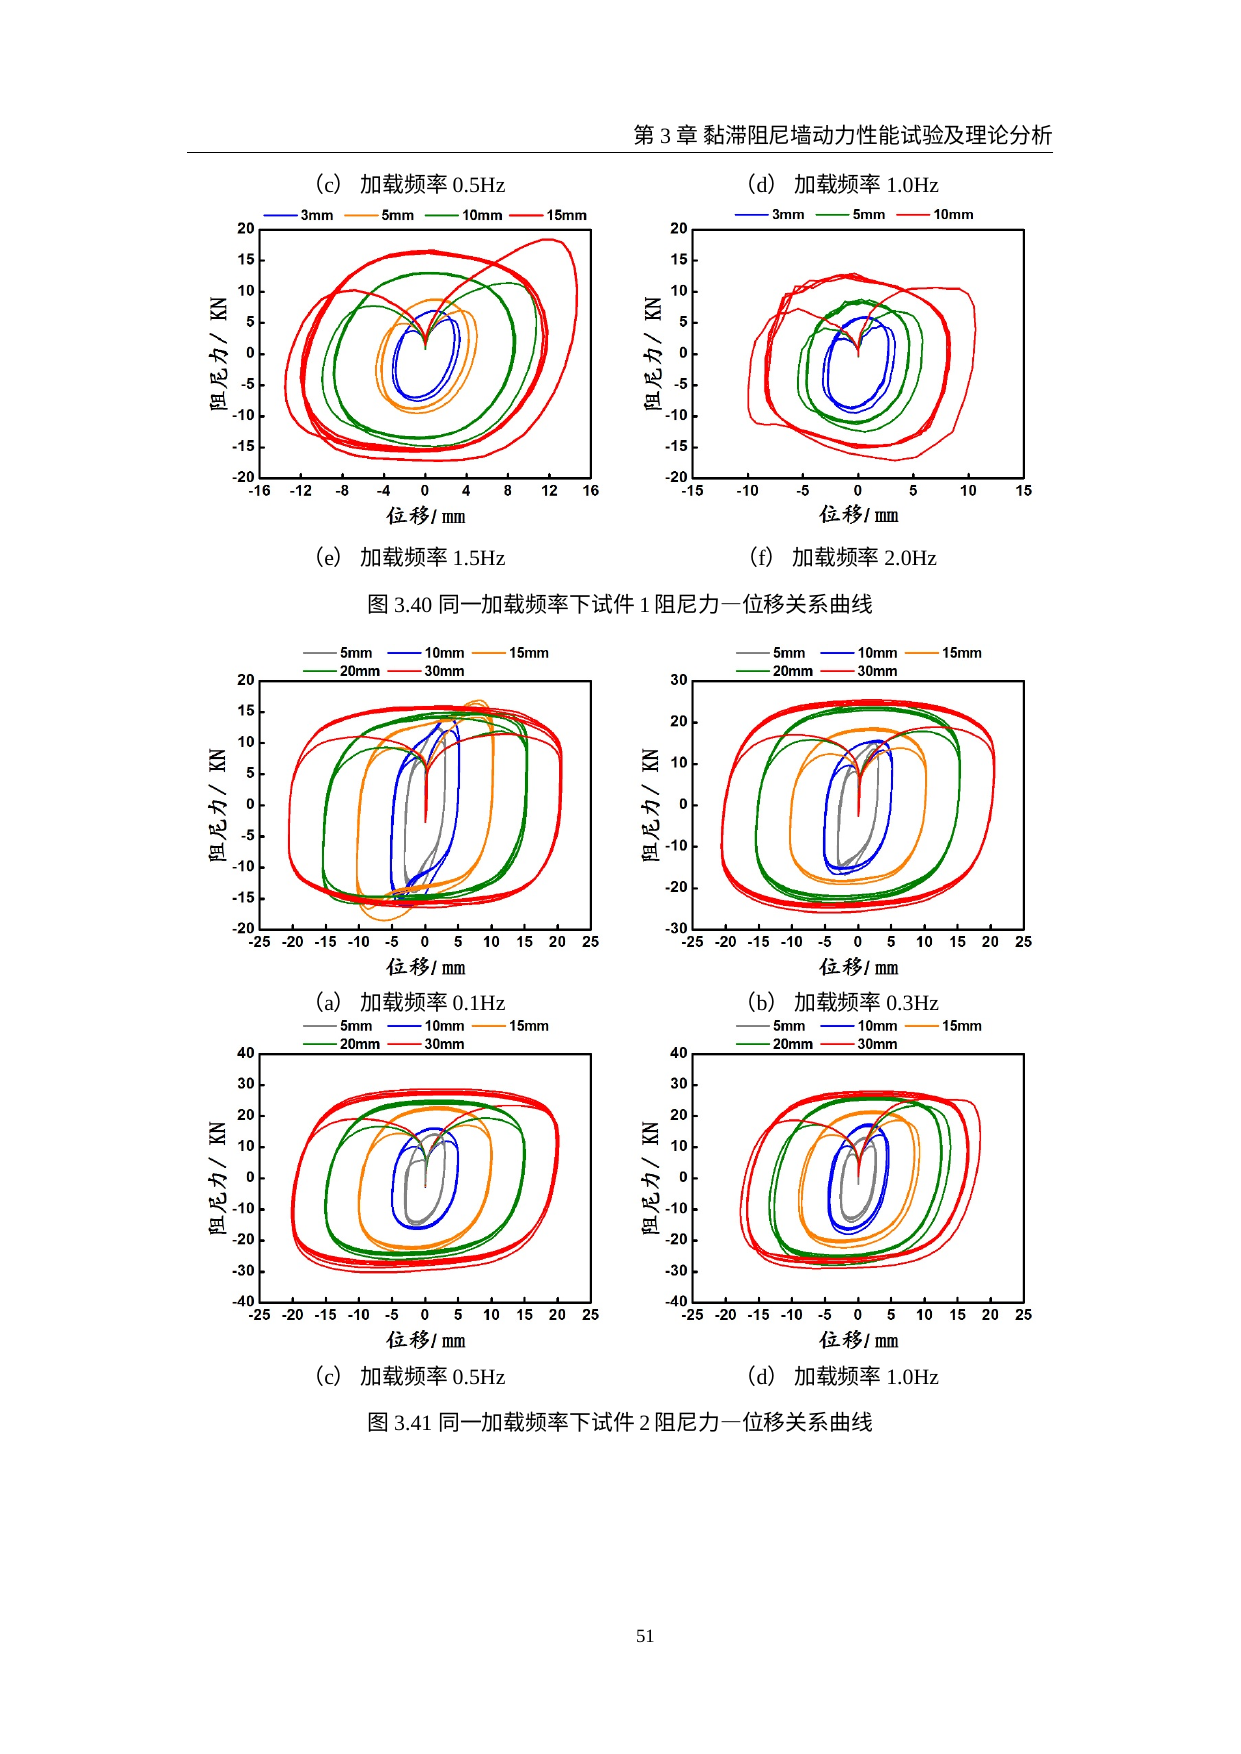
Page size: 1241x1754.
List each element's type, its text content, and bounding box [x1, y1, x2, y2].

table_cell [620, 200, 1053, 539]
table_cell [187, 645, 620, 984]
picture [198, 1018, 612, 1349]
picture [198, 644, 612, 976]
table_cell （d） 加载频率1.0Hz [620, 1358, 1053, 1392]
table_cell [620, 645, 1053, 984]
table_cell （c） 加载频率0.5Hz [187, 1358, 620, 1392]
picture [631, 1018, 1045, 1349]
table_cell [620, 1018, 1053, 1358]
table_cell （d） 加载频率1.0Hz [620, 166, 1053, 199]
picture [198, 199, 612, 531]
picture [631, 199, 1045, 531]
table_cell （b） 加载频率0.3Hz [620, 984, 1053, 1018]
table_cell （e） 加载频率1.5Hz [187, 539, 620, 573]
table_cell （c） 加载频率0.5Hz [187, 166, 620, 199]
picture [631, 644, 1045, 976]
table_cell [187, 1018, 620, 1358]
table_cell （a） 加载频率0.1Hz [187, 984, 620, 1018]
table_cell [187, 200, 620, 539]
table_cell （f） 加载频率2.0Hz [620, 539, 1053, 573]
